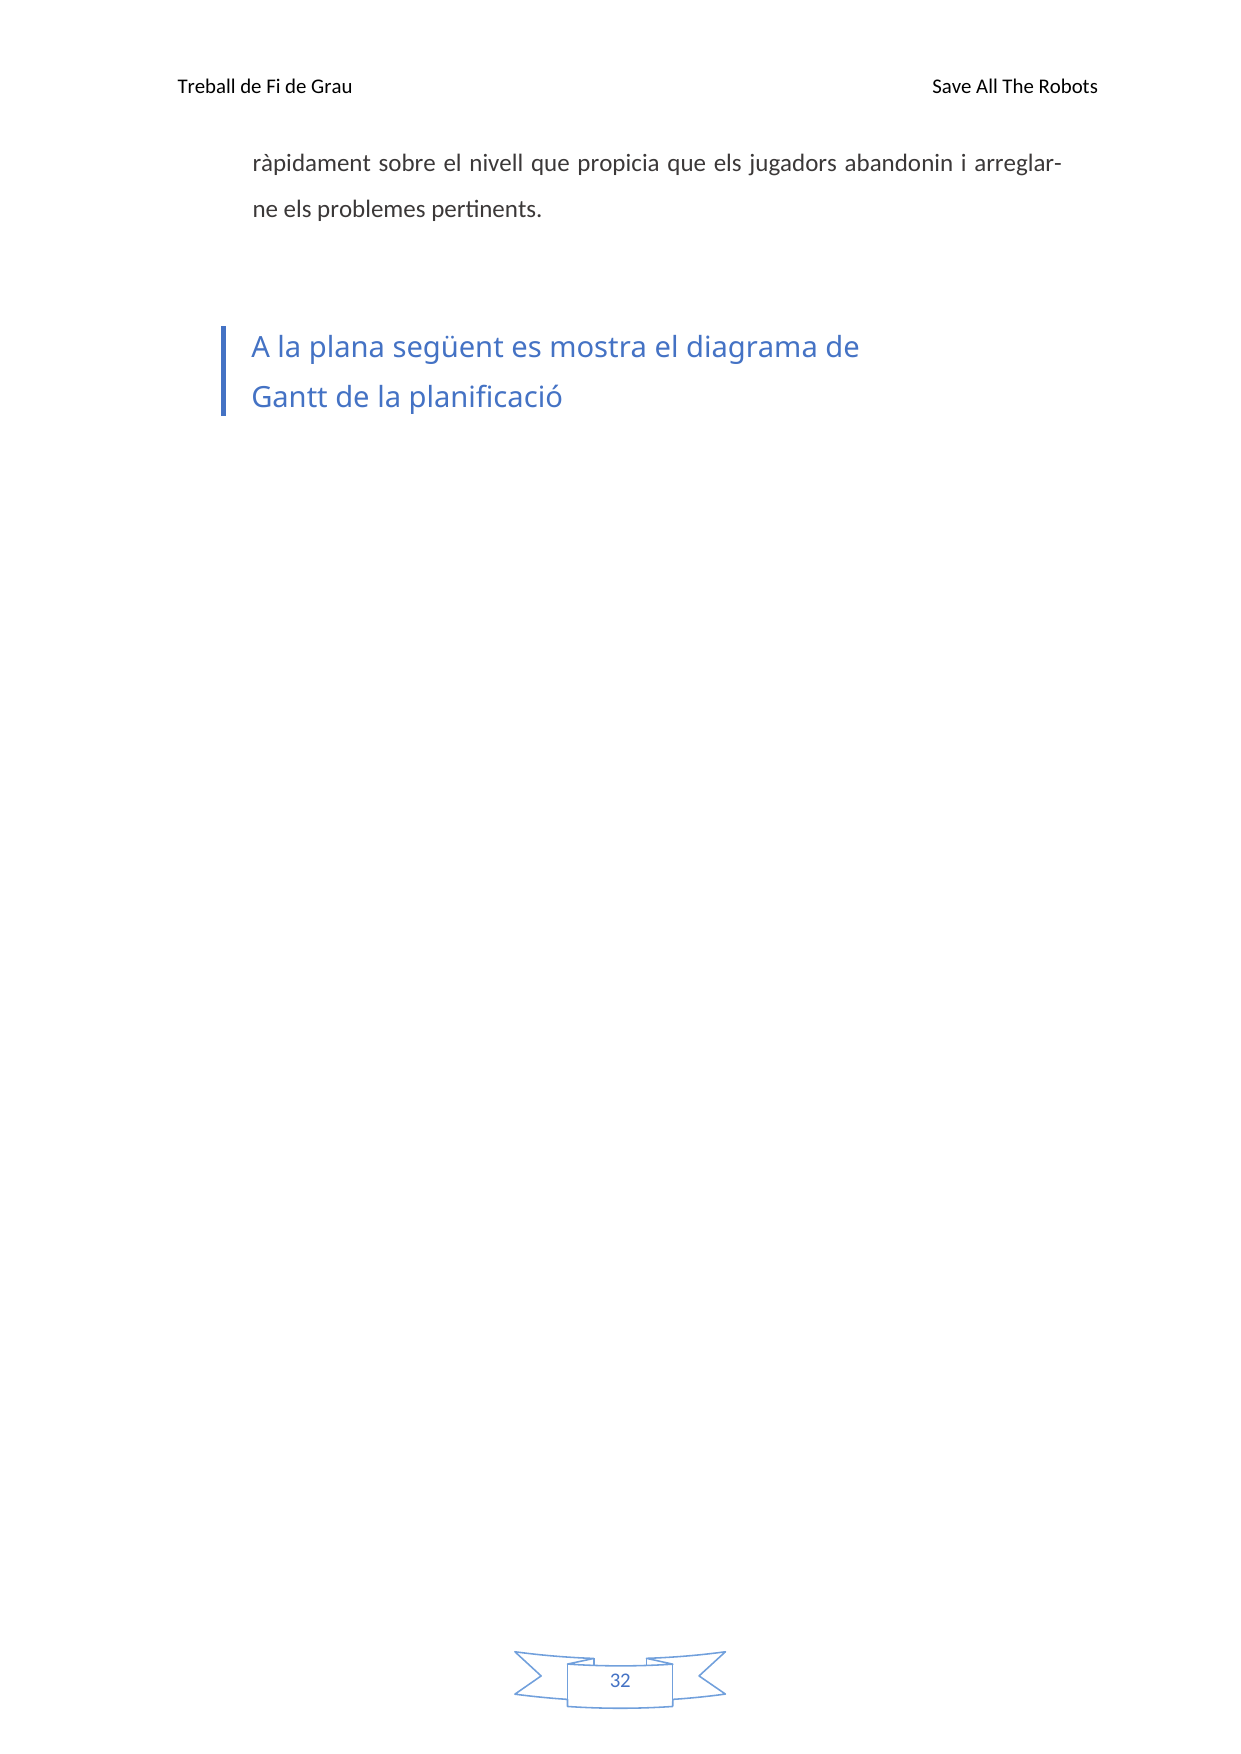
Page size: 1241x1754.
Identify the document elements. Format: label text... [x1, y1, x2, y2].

text A la plana següent es mostra el diagrama de Gantt de la planificació [226, 326, 936, 416]
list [215, 148, 1063, 224]
